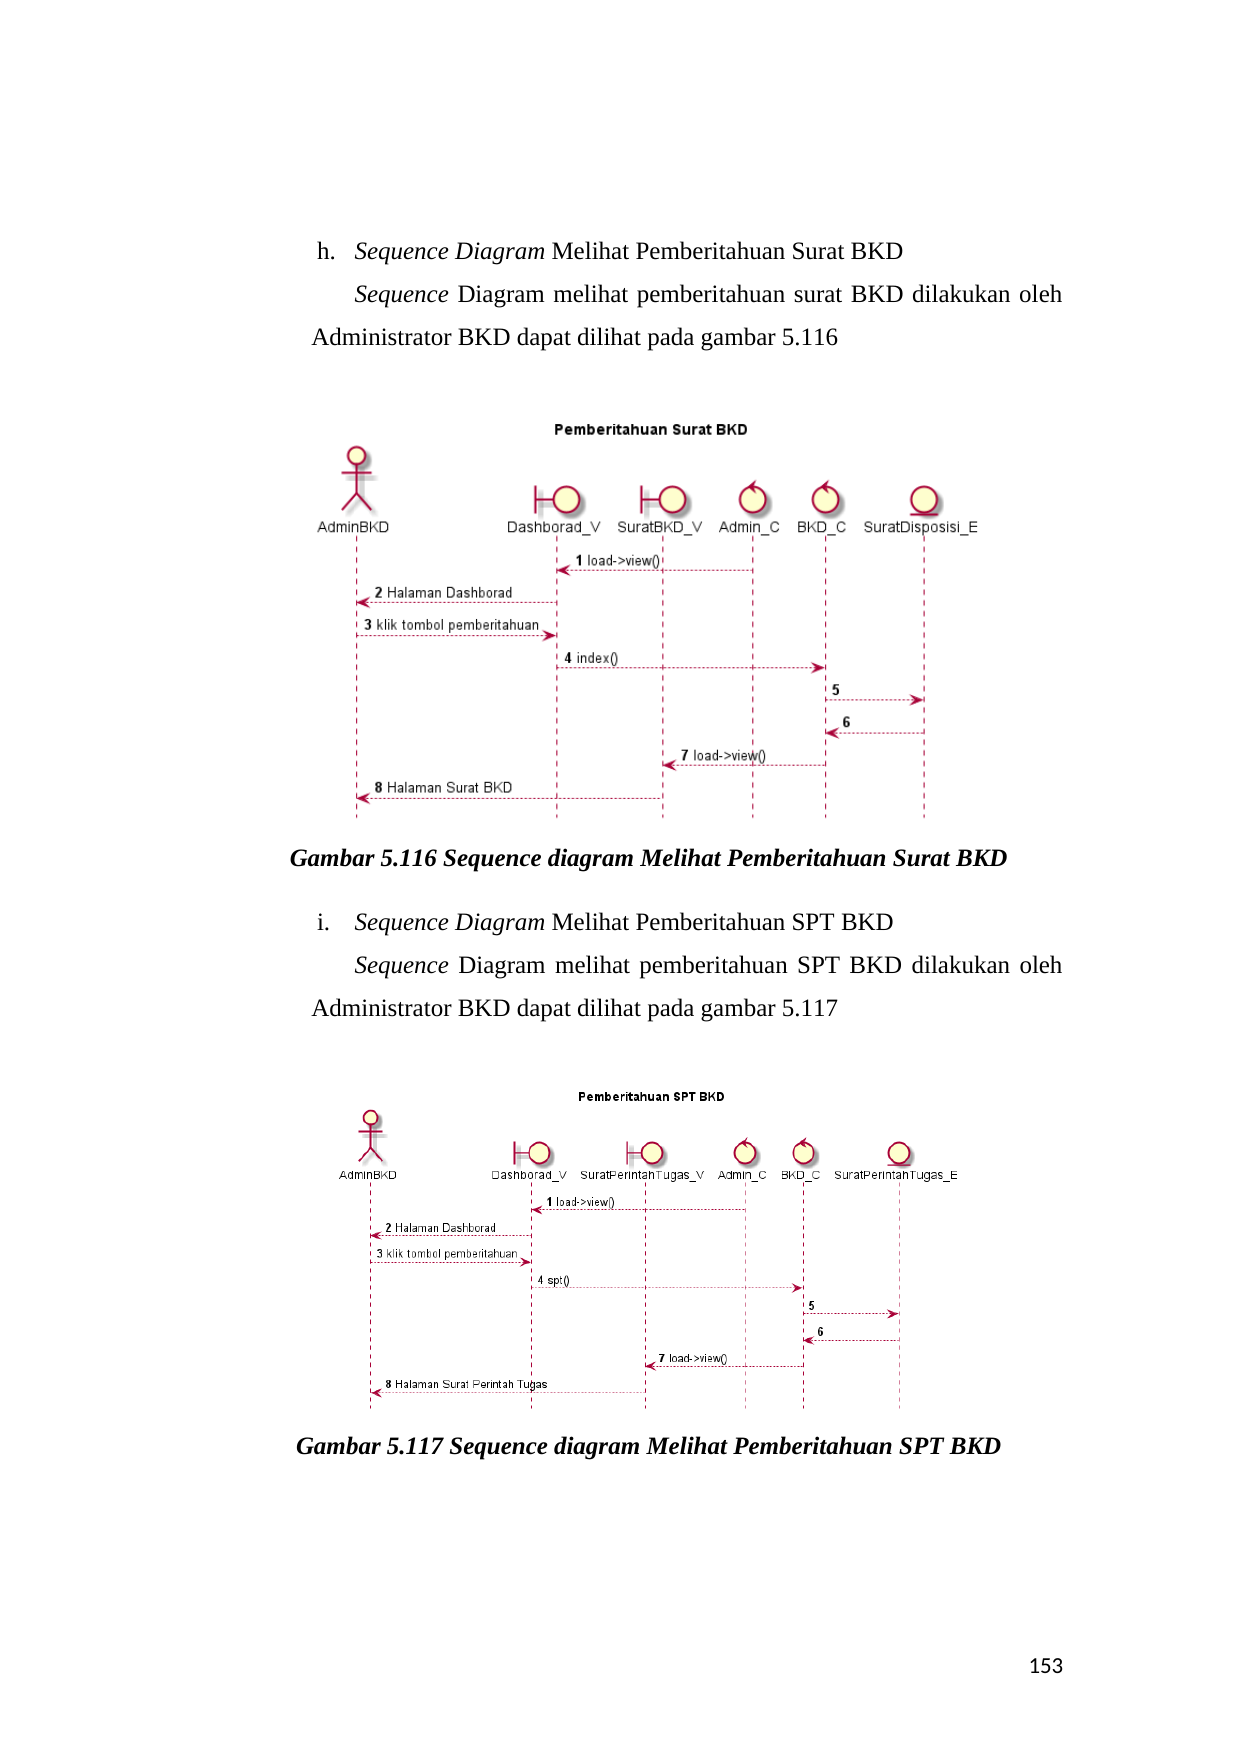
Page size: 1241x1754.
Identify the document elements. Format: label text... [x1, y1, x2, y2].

list Sequence Diagram melihat pemberitahuan SPT BKD dilakukan oleh Administrator BKD dapat dilihat pada gambar 5.117 [311, 950, 1063, 1022]
text Gambar 5.117 Sequence diagram Melihat Pemberitahuan SPT BKD [236, 1431, 1063, 1460]
list Sequence Diagram Melihat Pemberitahuan SPT BKD [317, 907, 1063, 936]
list Sequence Diagram Melihat Pemberitahuan Surat BKD [317, 236, 1063, 265]
list Sequence Diagram melihat pemberitahuan surat BKD dilakukan oleh Administrator BKD dapat dilihat pada gambar 5.116 [311, 279, 1063, 351]
text Gambar 5.116 Sequence diagram Melihat Pemberitahuan Surat BKD [236, 843, 1063, 872]
picture [309, 408, 990, 829]
picture [332, 1079, 967, 1417]
